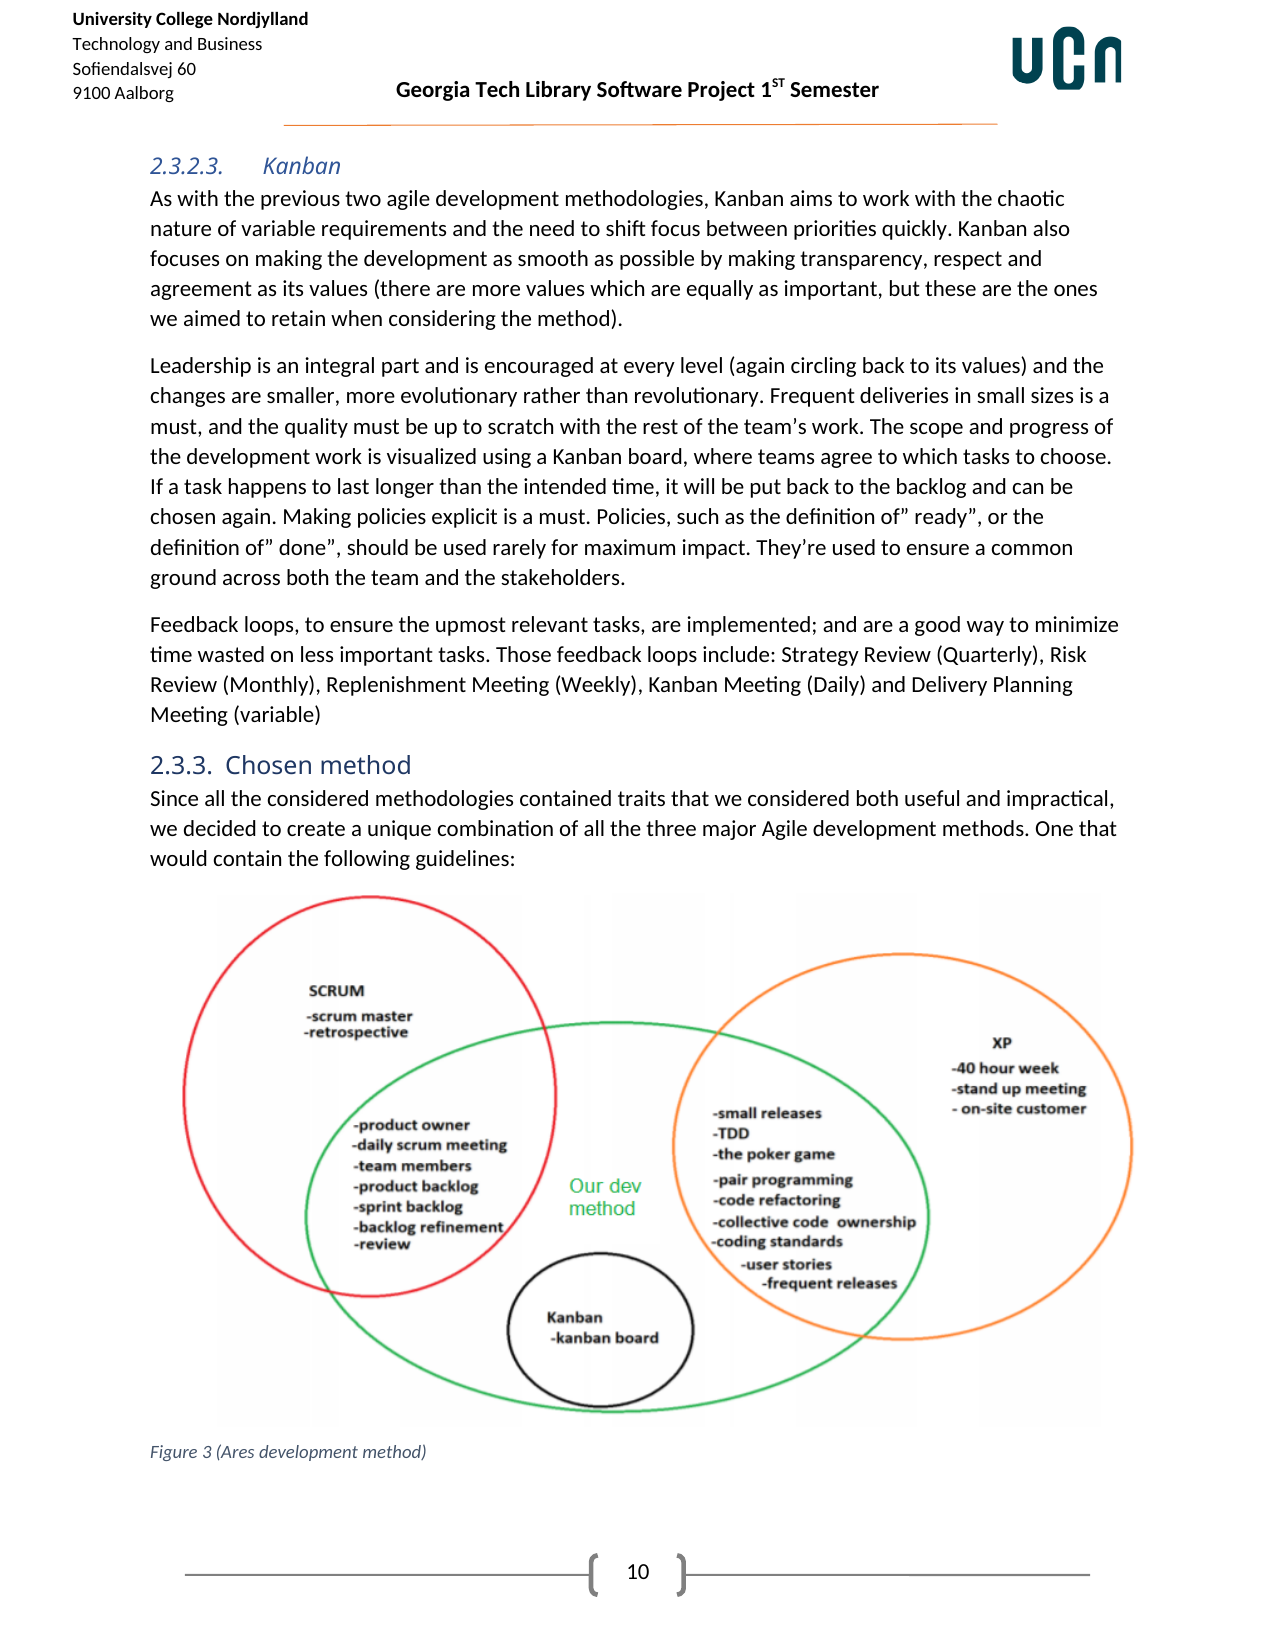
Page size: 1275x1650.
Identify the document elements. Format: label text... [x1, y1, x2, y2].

text As with the previous two agile development methodologies, Kanban aims to work with the chaotic nature of variable requirements and the need to shift focus between priorities quickly. Kanban also focuses on making the development as smooth as possible by making transparency, respect and agreement as its values (there are more values which are equally as important, but these are the ones we aimed to retain when considering the method). [150, 184, 1125, 333]
picture [150, 887, 1247, 1431]
subtitle Kanban [150, 150, 1125, 181]
text Since all the considered methodologies contained traits that we considered both useful and impractical, we decided to create a unique combination of all the three major Agile development methods. One that would contain the following guidelines: [150, 784, 1125, 872]
subtitle Chosen method [150, 747, 1125, 781]
picture [1011, 26, 1121, 89]
text Feedback loops, to ensure the upmost relevant tasks, are implemented; and are a good way to minimize time wasted on less important tasks. Those feedback loops include: Strategy Review (Quarterly), Risk Review (Monthly), Replenishment Meeting (Weekly), Kanban Meeting (Daily) and Delivery Planning Meeting (variable) [150, 610, 1125, 728]
text Leadership is an integral part and is encouraged at every level (again circling back to its values) and the changes are smaller, more evolutionary rather than revolutionary. Frequent deliveries in small sizes is a must, and the quality must be up to scratch with the rest of the team’s work. The scope and progress of the development work is visualized using a Kanban board, where teams agree to which tasks to choose. If a task happens to last longer than the intended time, it will be put back to the backlog and can be chosen again. Making policies explicit is a must. Policies, such as the definition of” ready”, or the definition of” done”, should be used rarely for maximum impact. They’re used to ensure a common ground across both the team and the stakeholders. [150, 351, 1125, 591]
